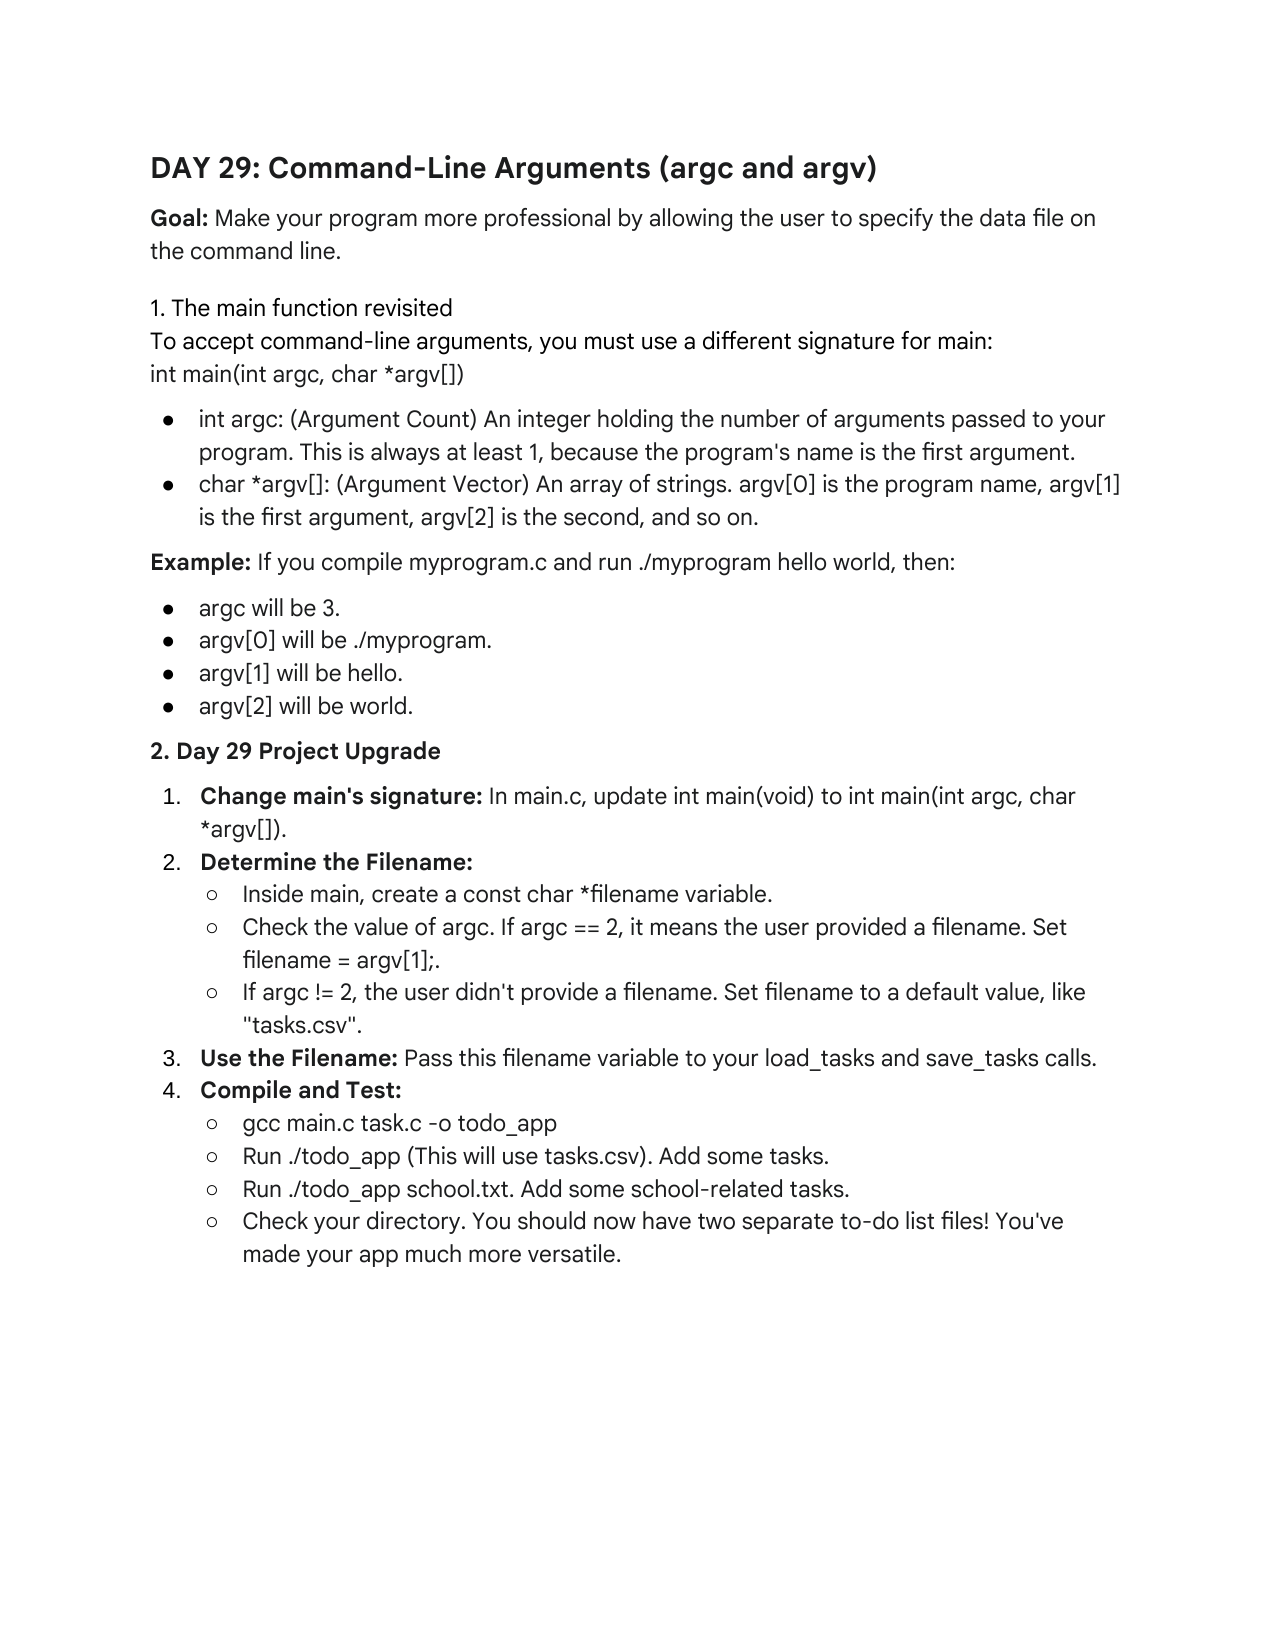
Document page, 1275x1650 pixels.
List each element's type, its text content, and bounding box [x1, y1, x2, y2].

subtitle DAY 29: Command-Line Arguments (argc and argv) [150, 150, 1125, 187]
text To accept command-line arguments, you must use a different signature for main: [150, 327, 1125, 356]
list Use the Filename: Pass this filename variable to your load_tasks and save_tasks calls. [162, 1044, 1125, 1073]
list Inside main, create a const char *filename variable. [205, 880, 1125, 909]
text Goal: Make your program more professional by allowing the user to specify the data file on the command line. [150, 204, 1125, 266]
list gcc main.c task.c -o todo_app [205, 1109, 1125, 1138]
text int main(int argc, char *argv[]) [150, 360, 1125, 389]
list Run ./todo_app (This will use tasks.csv). Add some tasks. [205, 1142, 1125, 1171]
text Example: If you compile myprogram.c and run ./myprogram hello world, then: [150, 548, 1125, 577]
list argv[2] will be world. [161, 692, 1125, 721]
list Check the value of argc. If argc == 2, it means the user provided a filename. Set filename = argv[1];. [205, 913, 1125, 974]
list Check your directory. You should now have two separate to-do list files! You've made your app much more versatile. [205, 1207, 1125, 1269]
list Run ./todo_app school.txt. Add some school-related tasks. [205, 1175, 1125, 1203]
list argv[0] will be ./myprogram. [161, 626, 1125, 655]
text 1. The main function revisited [150, 294, 1125, 323]
list Determine the Filename: [162, 848, 1125, 876]
list argc will be 3. [161, 594, 1125, 622]
list If argc != 2, the user didn't provide a filename. Set filename to a default value, like "tasks.csv". [205, 978, 1125, 1040]
list Change main's signature: In main.c, update int main(void) to int main(int argc, char *argv[]). [162, 782, 1125, 844]
list Compile and Test: [162, 1077, 1125, 1105]
list int argc: (Argument Count) An integer holding the number of arguments passed to your program. This is always at least 1, because the program's name is the first argument. [161, 405, 1125, 467]
list char *argv[]: (Argument Vector) An array of strings. argv[0] is the program name, argv[1] is the first argument, argv[2] is the second, and so on. [161, 471, 1125, 532]
list argv[1] will be hello. [161, 659, 1125, 688]
text 2. Day 29 Project Upgrade [150, 737, 1125, 766]
